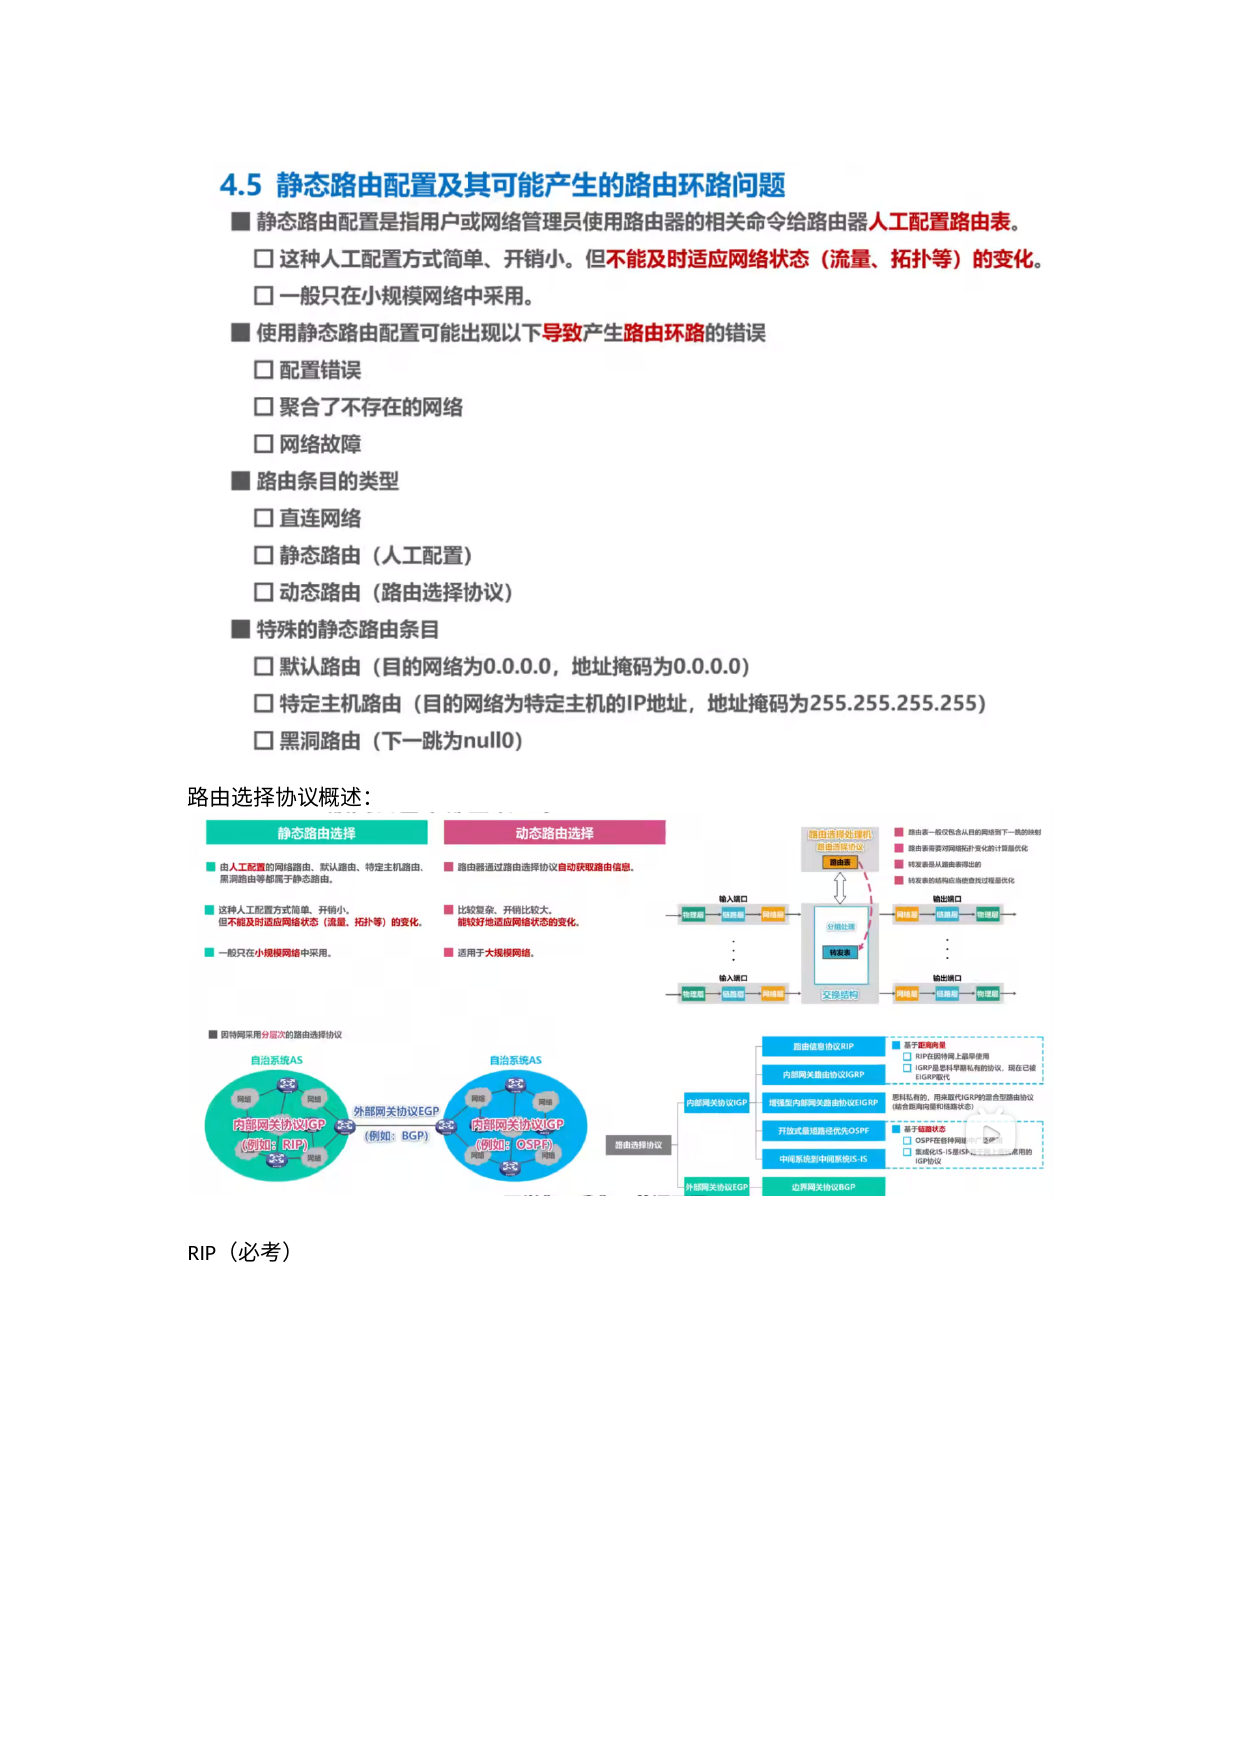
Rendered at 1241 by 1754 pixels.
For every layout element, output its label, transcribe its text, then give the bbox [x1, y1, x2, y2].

picture [187, 162, 1052, 757]
text 路由选择协议概述： [187, 779, 1053, 812]
picture [187, 812, 1052, 1196]
text RIP（必考） [187, 1234, 1053, 1267]
